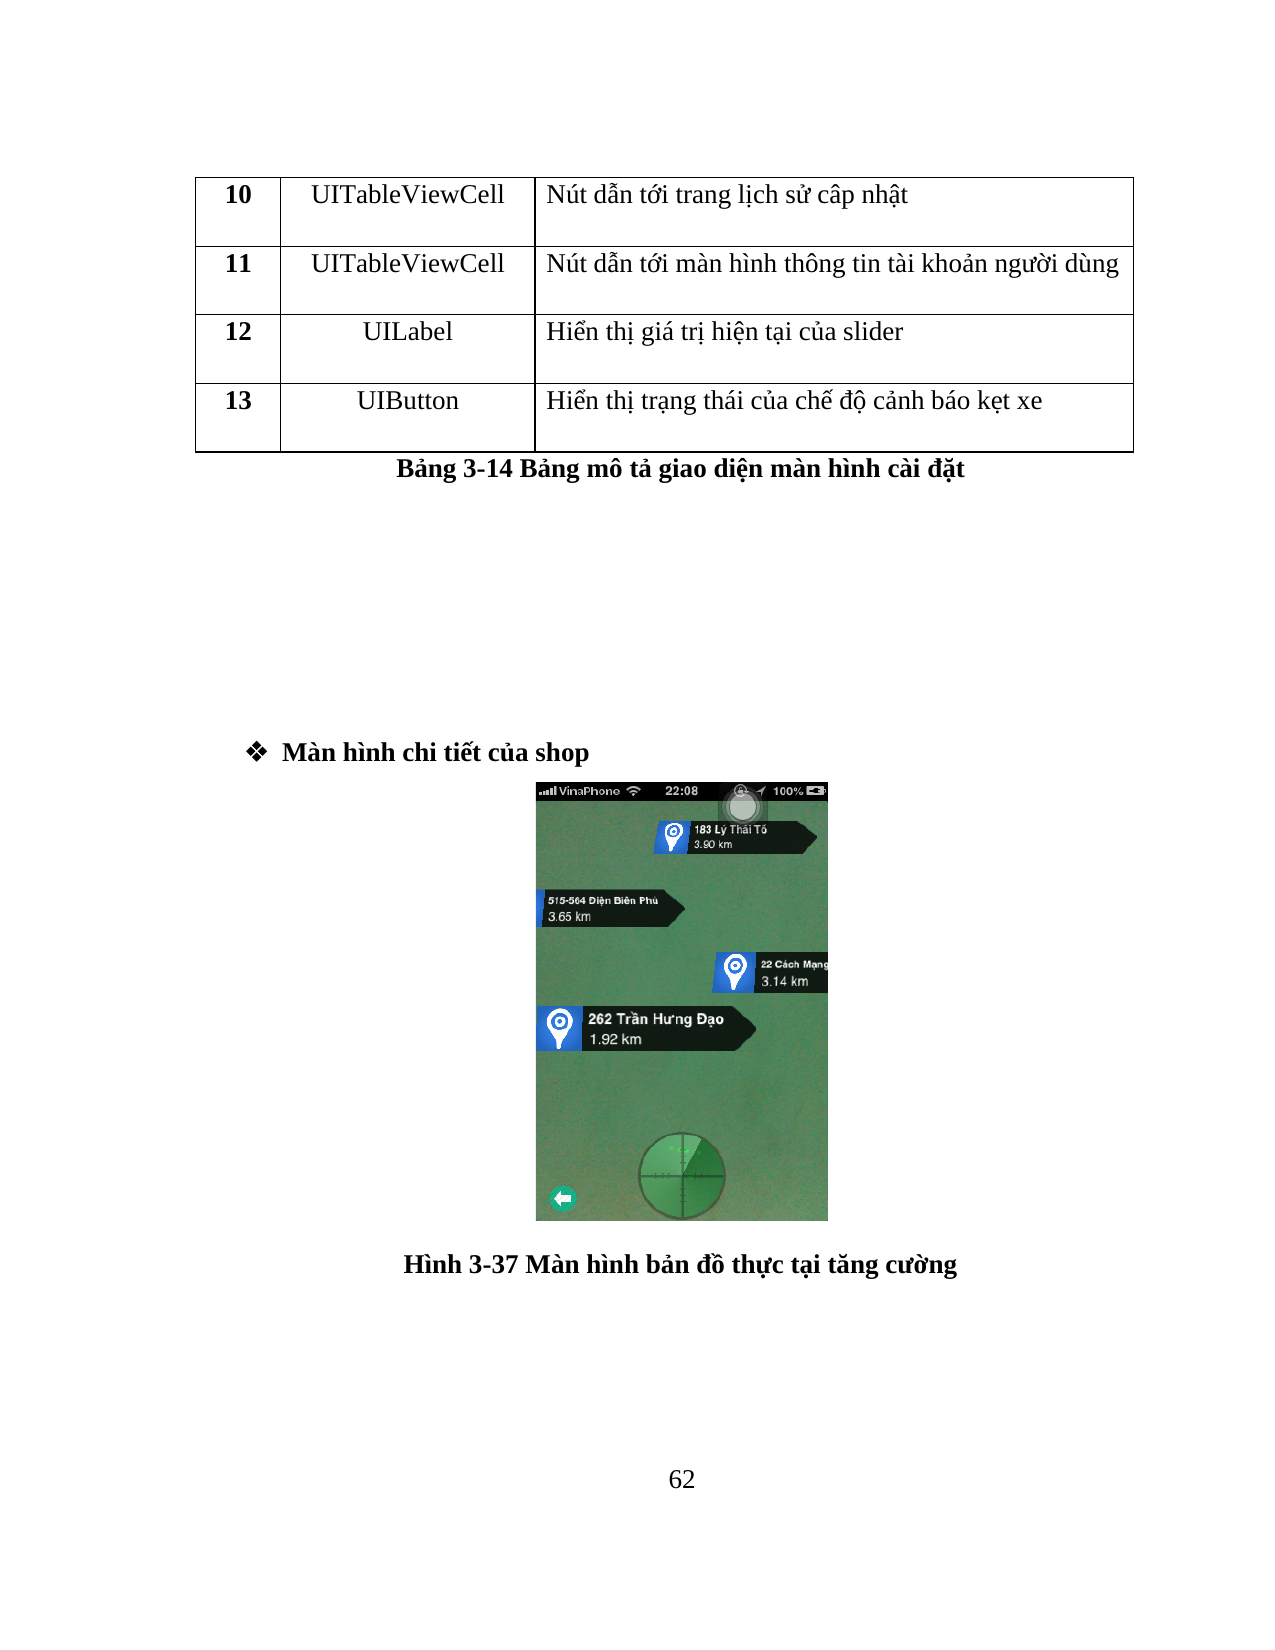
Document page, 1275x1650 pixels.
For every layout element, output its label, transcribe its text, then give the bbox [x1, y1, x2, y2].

table_cell Hiển thị trạng thái của chế độ cảnh báo kẹt xe [536, 384, 1133, 451]
list Màn hình chi tiết của shop [244, 736, 1157, 767]
table_cell UITableViewCell [281, 247, 534, 314]
table_cell Nút dẫn tới trang lịch sử câp nhật [536, 178, 1133, 246]
text Hình 3-10 Màn hình bản đồ thực tại tăng cường [207, 1249, 1154, 1280]
table_cell Hiển thị giá trị hiện tại của slider [536, 315, 1133, 383]
table_cell 12 [196, 315, 280, 383]
table_cell 11 [196, 247, 280, 314]
table_cell 10 [196, 178, 280, 246]
table_cell UIButton [281, 384, 534, 451]
table_cell UILabel [281, 315, 534, 383]
table_cell UITableViewCell [281, 178, 534, 246]
picture [535, 782, 828, 1221]
text Bảng 3-7 Bảng mô tả giao diện màn hình cài đặt [207, 452, 1154, 483]
table_cell 13 [196, 384, 280, 451]
table_cell Nút dẫn tới màn hình thông tin tài khoản người dùng [536, 247, 1133, 314]
